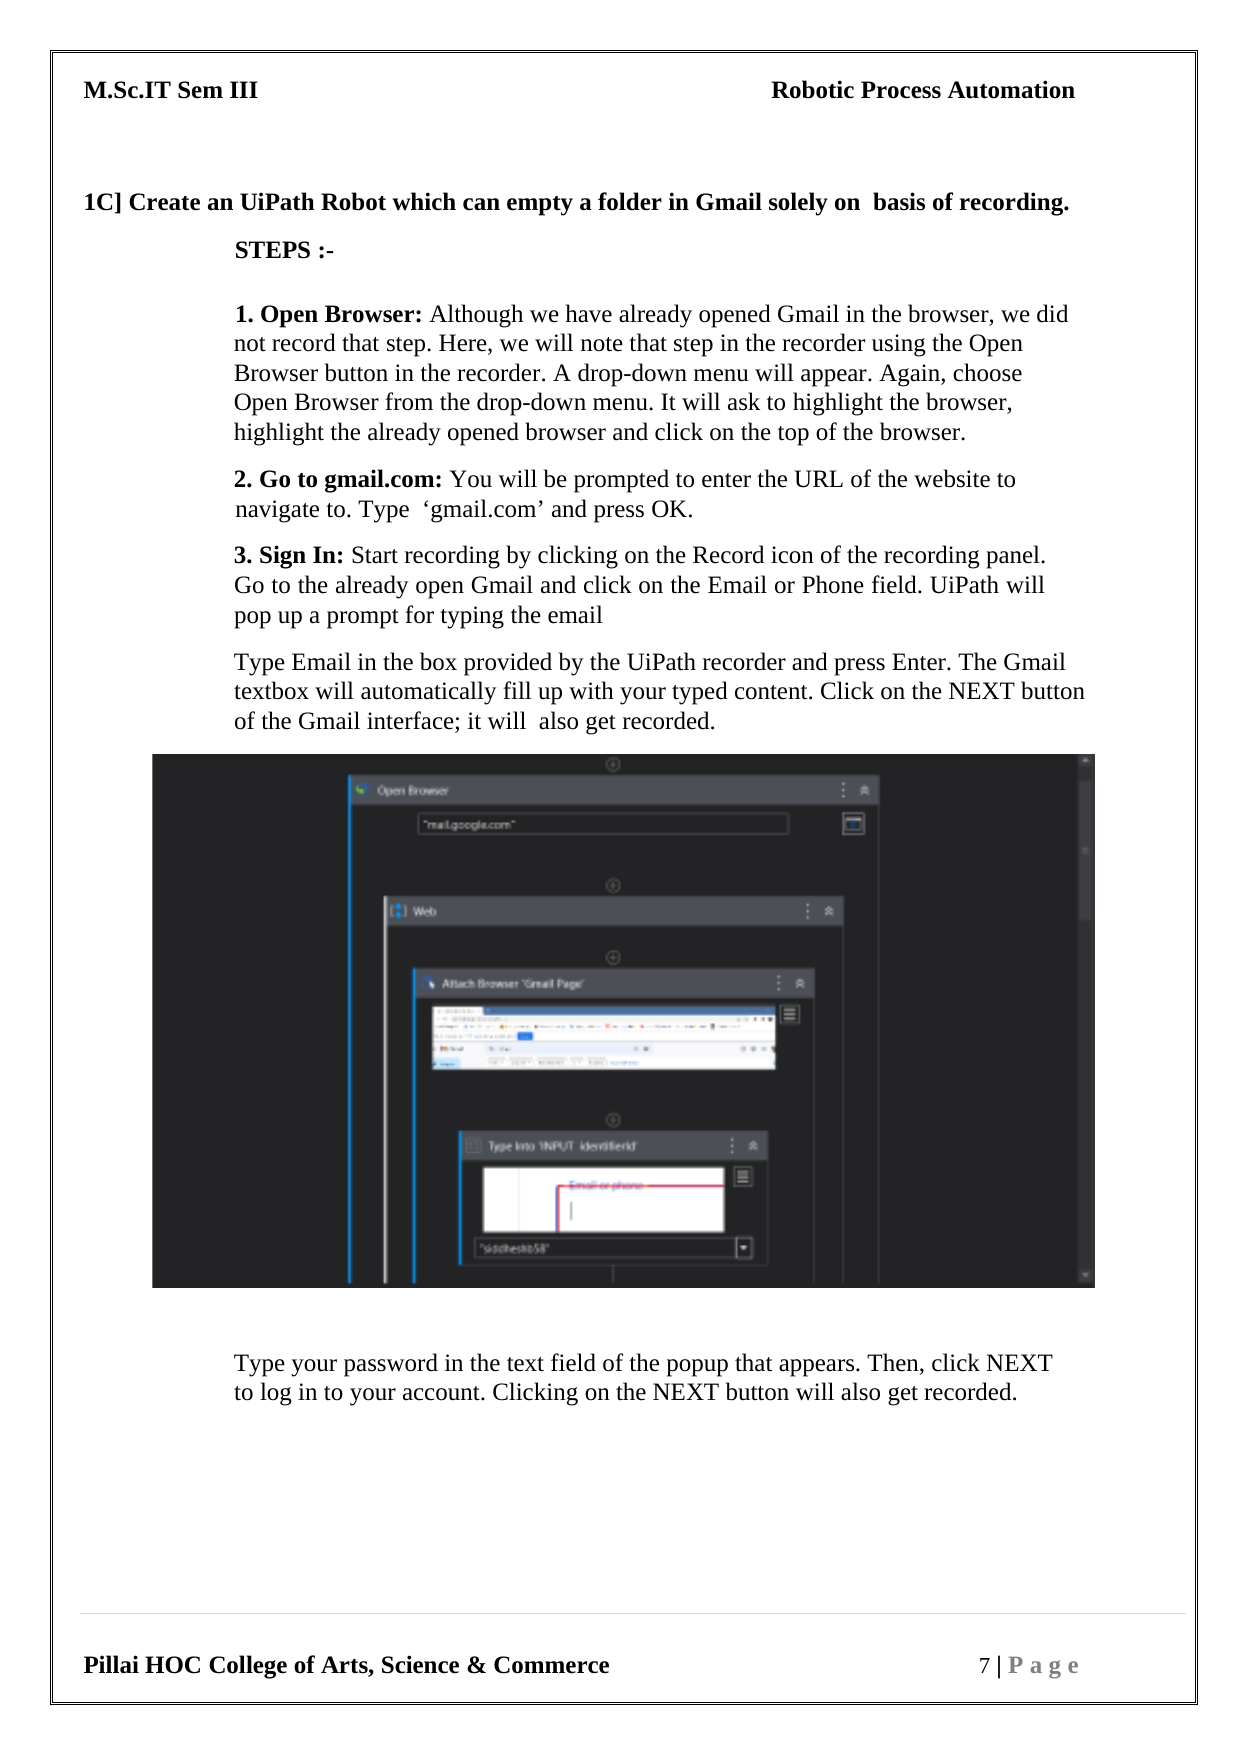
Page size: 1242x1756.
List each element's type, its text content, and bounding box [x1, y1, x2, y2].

list Open Browser: Although we have already opened Gmail in the browser, we did not record that step. Here, we will note that step in the recorder using the Open Browser button in the recorder. A drop-down menu will appear. Again, choose Open Browser from the drop-down menu. It will ask to highlight the browser, highlight the already opened browser and click on the top of the browser. [233, 299, 1069, 446]
list Go to gmail.com: You will be prompted to enter the URL of the website to navigate to. Type ‘gmail.com’ and press OK. [234, 464, 1017, 522]
text Type Email in the box provided by the UiPath recorder and press Enter. The Gmail textbox will automatically fill up with your typed content. Click on the NEXT button of the Gmail interface; it will also get recorded. [234, 647, 1102, 734]
text STEPS :- [234, 235, 1195, 264]
list Sign In: Start recording by clicking on the Record icon of the recording panel. Go to the already open Gmail and click on the Email or Phone field. UiPath will pop up a prompt for typing the email [234, 541, 1047, 628]
subtitle 1C] Create an UiPath Robot which can empty a folder in Gmail solely on basis of recording. [83, 187, 1195, 216]
picture [152, 754, 1095, 1288]
text Type your password in the text field of the popup that appears. Then, click NEXT to log in to your account. Clicking on the NEXT button will also get recorded. [234, 1348, 1055, 1406]
